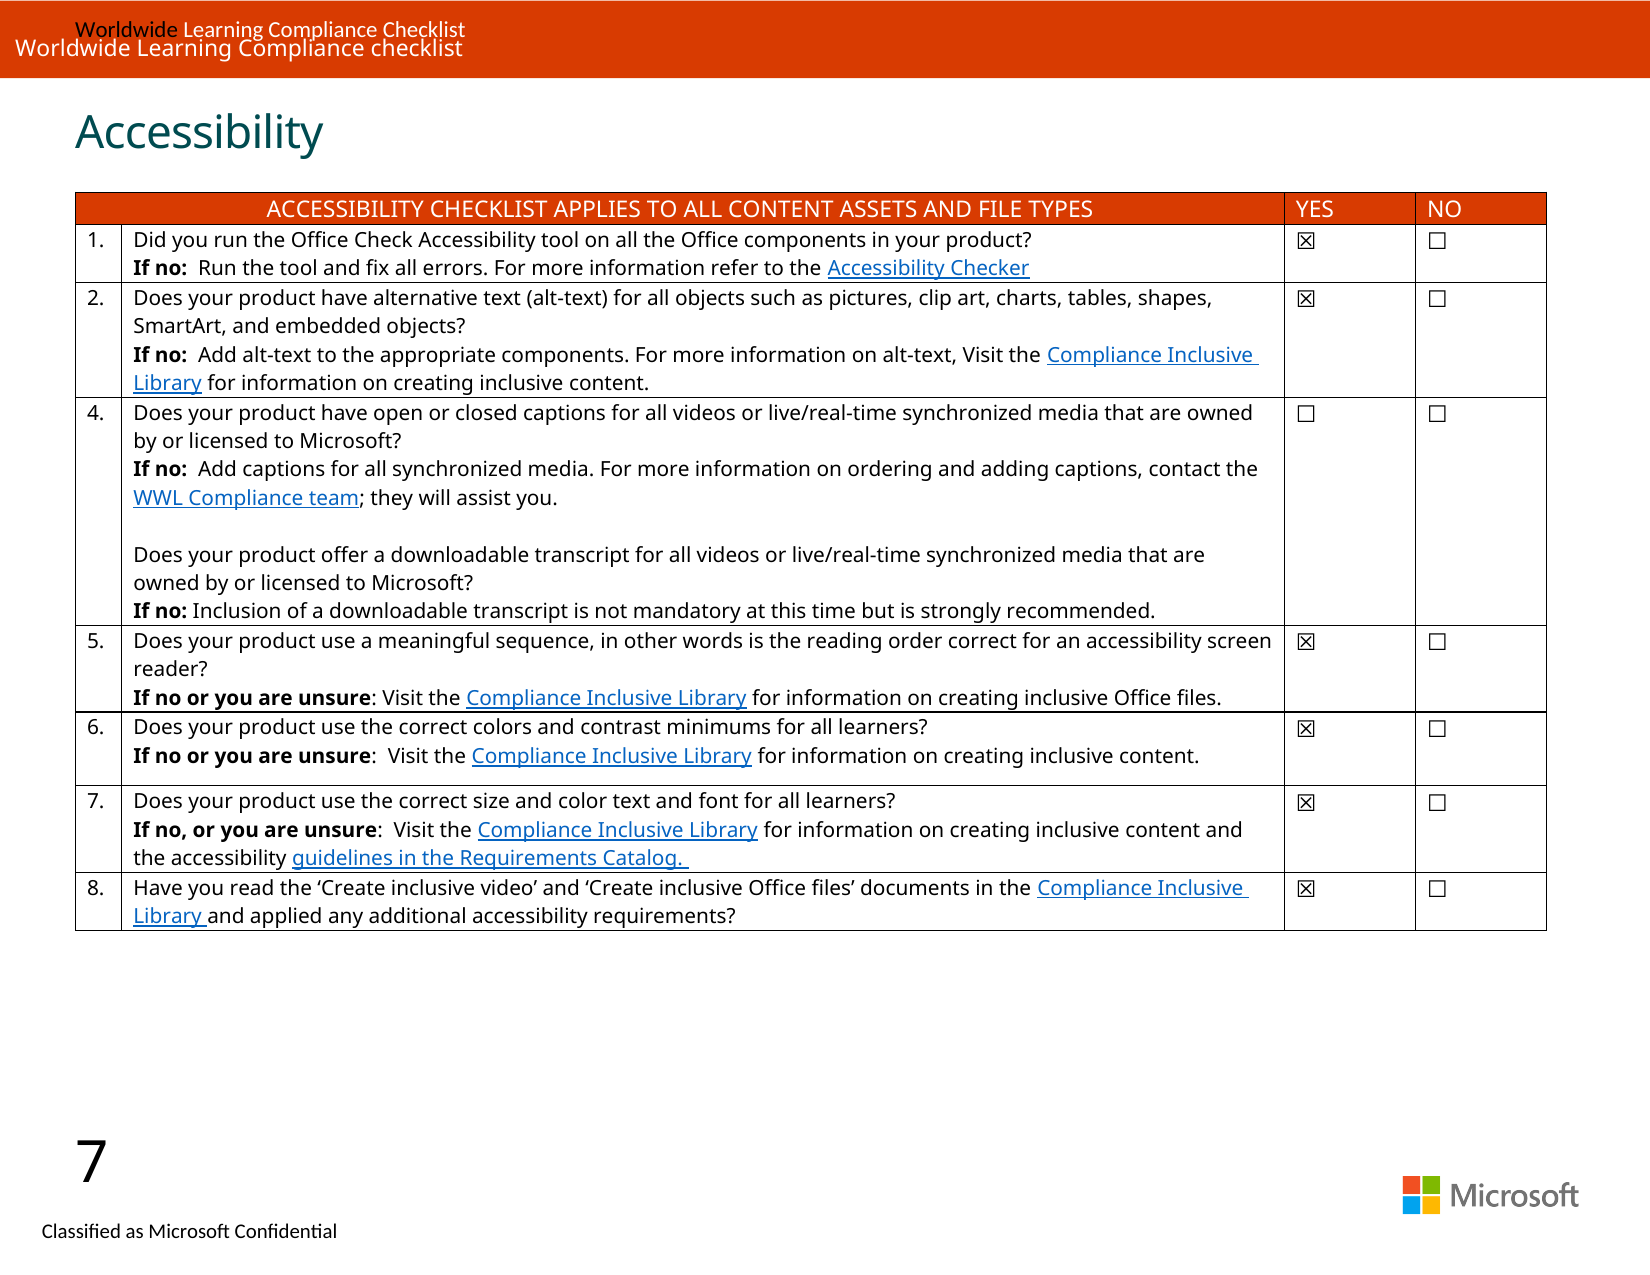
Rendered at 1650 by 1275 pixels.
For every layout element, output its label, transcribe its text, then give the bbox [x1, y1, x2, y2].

picture [1378, 1154, 1603, 1237]
table_cell 1. [76, 225, 121, 282]
table_header NO [1416, 193, 1546, 224]
subtitle Accessibility [75, 100, 1575, 162]
table_cell 2. [76, 283, 121, 397]
table_cell Does your product use the correct colors and contrast minimums for all learners? If no or you are unsure: Visit the Compliance Inclusive Library for information on creating inclusive content. [122, 713, 1284, 785]
table_cell Have you read the ‘Create inclusive video’ and ‘Create inclusive Office files’ documents in the Compliance Inclusive Library and applied any additional accessibility requirements? [122, 873, 1284, 930]
table_cell Does your product have open or closed captions for all videos or live/real-time synchronized media that are owned by or licensed to Microsoft? If no: Add captions for all synchronized media. For more information on ordering and adding captions, contact the WWL Compliance team; they will assist you. Does your product offer a downloadable transcript for all videos or live/real-time synchronized media that are owned by or licensed to Microsoft? If no: Inclusion of a downloadable transcript is not mandatory at this time but is strongly recommended. [122, 398, 1284, 625]
table_cell Did you run the Office Check Accessibility tool on all the Office components in your product? If no: Run the tool and fix all errors. For more information refer to the Accessibility Checker [122, 225, 1284, 282]
table_cell Does your product have alternative text (alt-text) for all objects such as pictures, clip art, charts, tables, shapes, SmartArt, and embedded objects? If no: Add alt-text to the appropriate components. For more information on alt-text, Visit the Compliance Inclusive Library for information on creating inclusive content. [122, 283, 1284, 397]
table_header ACCESSIBILITY CHECKLIST APPLIES TO ALL CONTENT ASSETS AND FILE TYPES [76, 193, 1284, 224]
table_cell 5. [76, 626, 121, 711]
table_cell 7. [76, 786, 121, 872]
table_header YES [1285, 193, 1415, 224]
table_cell 4. [76, 398, 121, 625]
table_cell 6. [76, 713, 121, 785]
table_cell 8. [76, 873, 121, 930]
table_cell Does your product use the correct size and color text and font for all learners? If no, or you are unsure: Visit the Compliance Inclusive Library for information on creating inclusive content and the accessibility guidelines in the Requirements Catalog. [122, 786, 1284, 872]
table_cell Does your product use a meaningful sequence, in other words is the reading order correct for an accessibility screen reader? If no or you are unsure: Visit the Compliance Inclusive Library for information on creating inclusive Office files. [122, 626, 1284, 711]
